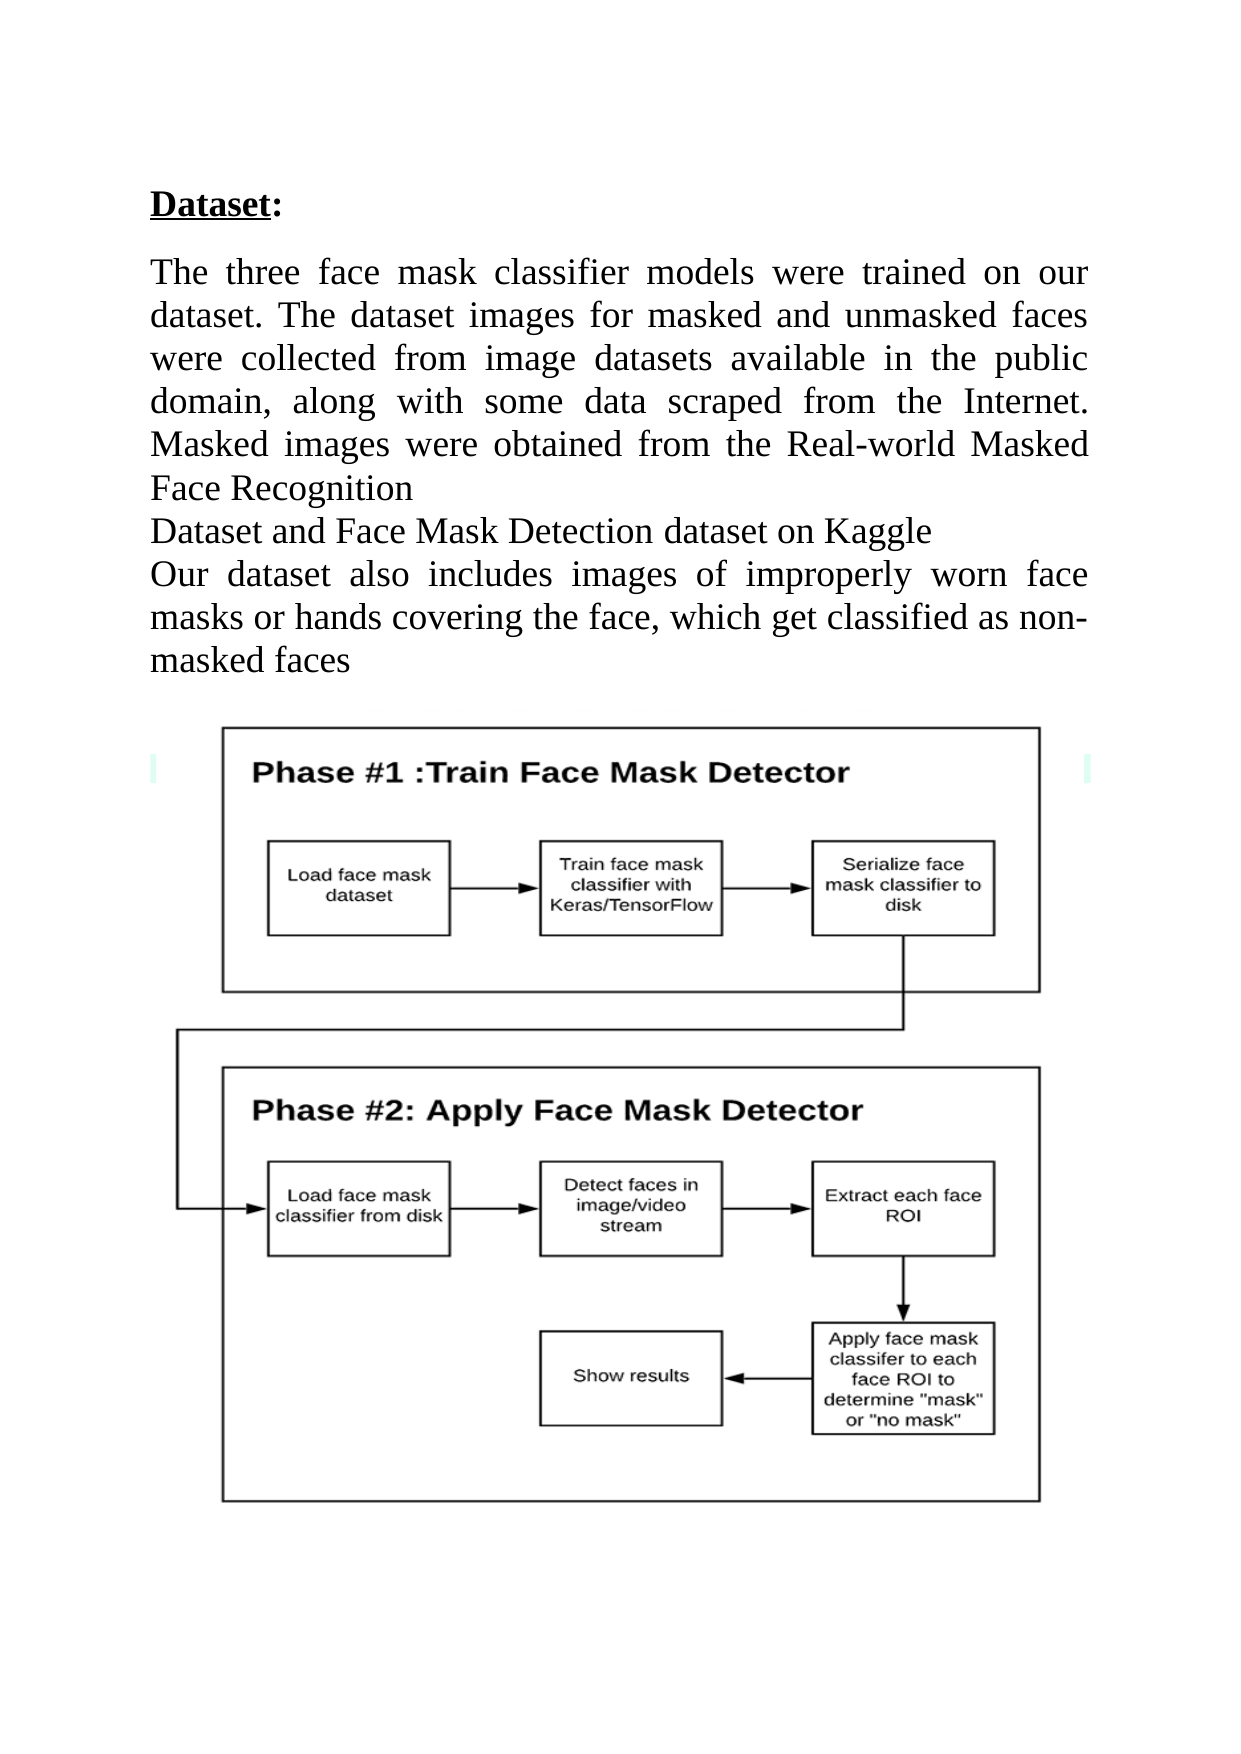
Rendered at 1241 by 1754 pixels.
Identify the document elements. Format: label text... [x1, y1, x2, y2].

picture [156, 709, 1085, 1539]
text Dataset: [150, 181, 1090, 224]
text Dataset and Face Mask Detection dataset on Kaggle [150, 508, 1090, 551]
text Our dataset also includes images of improperly worn face masks or hands covering the face, which get classified as non-masked faces [150, 551, 1090, 681]
text The three face mask classifier models were trained on our dataset. The dataset images for masked and unmasked faces were collected from image datasets available in the public domain, along with some data scraped from the Internet. Masked images were obtained from the Real-world Masked Face Recognition [150, 249, 1090, 508]
